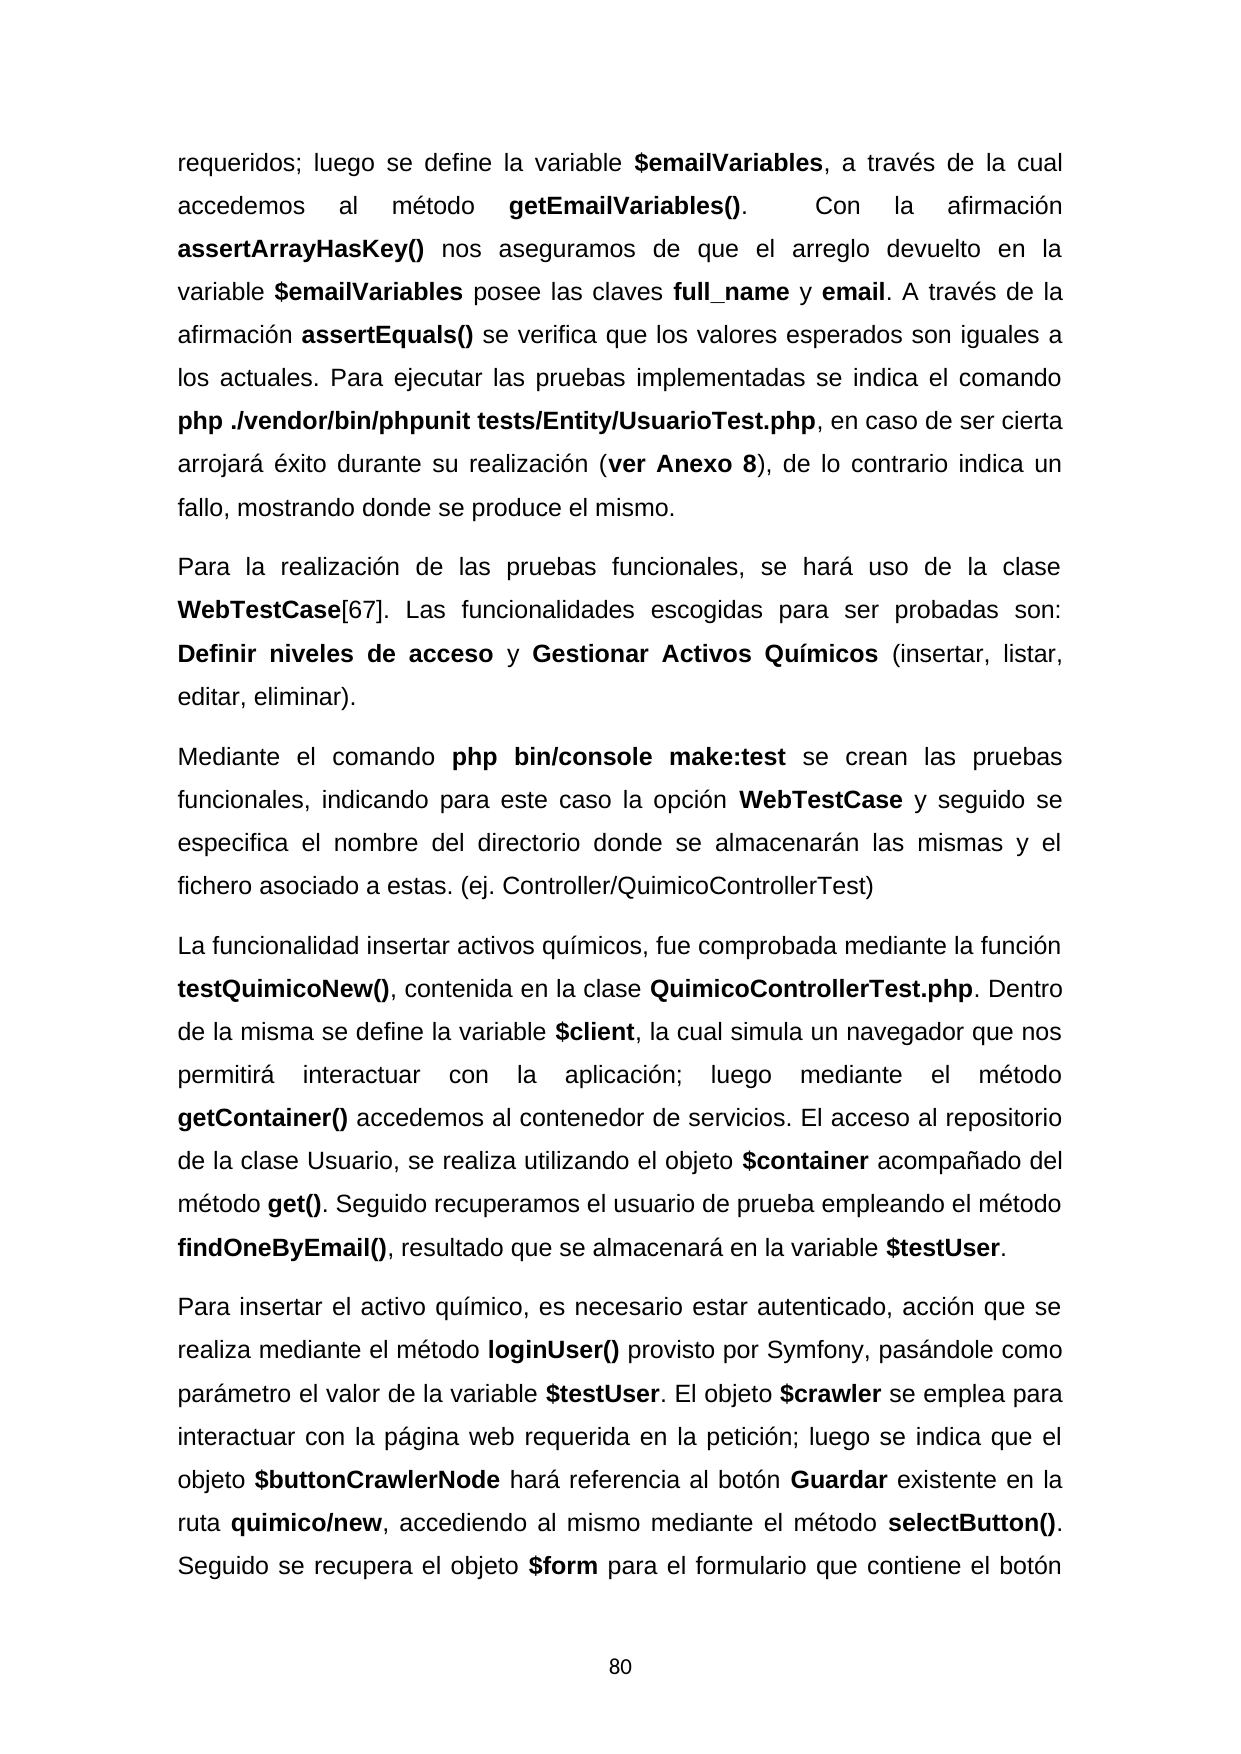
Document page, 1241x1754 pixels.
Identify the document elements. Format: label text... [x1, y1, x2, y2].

text Mediante el comando php bin/console make:test se crean las pruebas funcionales, indicando para este caso la opción WebTestCase y seguido se especifica el nombre del directorio donde se almacenarán las mismas y el fichero asociado a estas. (ej. Controller/QuimicoControllerTest) [177, 742, 1063, 900]
text Para la realización de las pruebas funcionales, se hará uso de la clase WebTestCase[67]. Las funcionalidades escogidas para ser probadas son: Definir niveles de acceso y Gestionar Activos Químicos (insertar, listar, editar, eliminar). [177, 552, 1063, 711]
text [177, 1292, 1063, 1580]
text La funcionalidad insertar activos químicos, fue comprobada mediante la función testQuimicoNew(), contenida en la clase QuimicoControllerTest.php. Dentro de la misma se define la variable $client, la cual simula un navegador que nos permitirá interactuar con la aplicación; luego mediante el método getContainer() accedemos al contenedor de servicios. El acceso al repositorio de la clase Usuario, se realiza utilizando el objeto $container acompañado del método get(). Seguido recuperamos el usuario de prueba empleando el método findOneByEmail(), resultado que se almacenará en la variable $testUser. [177, 931, 1063, 1261]
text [177, 148, 1063, 521]
